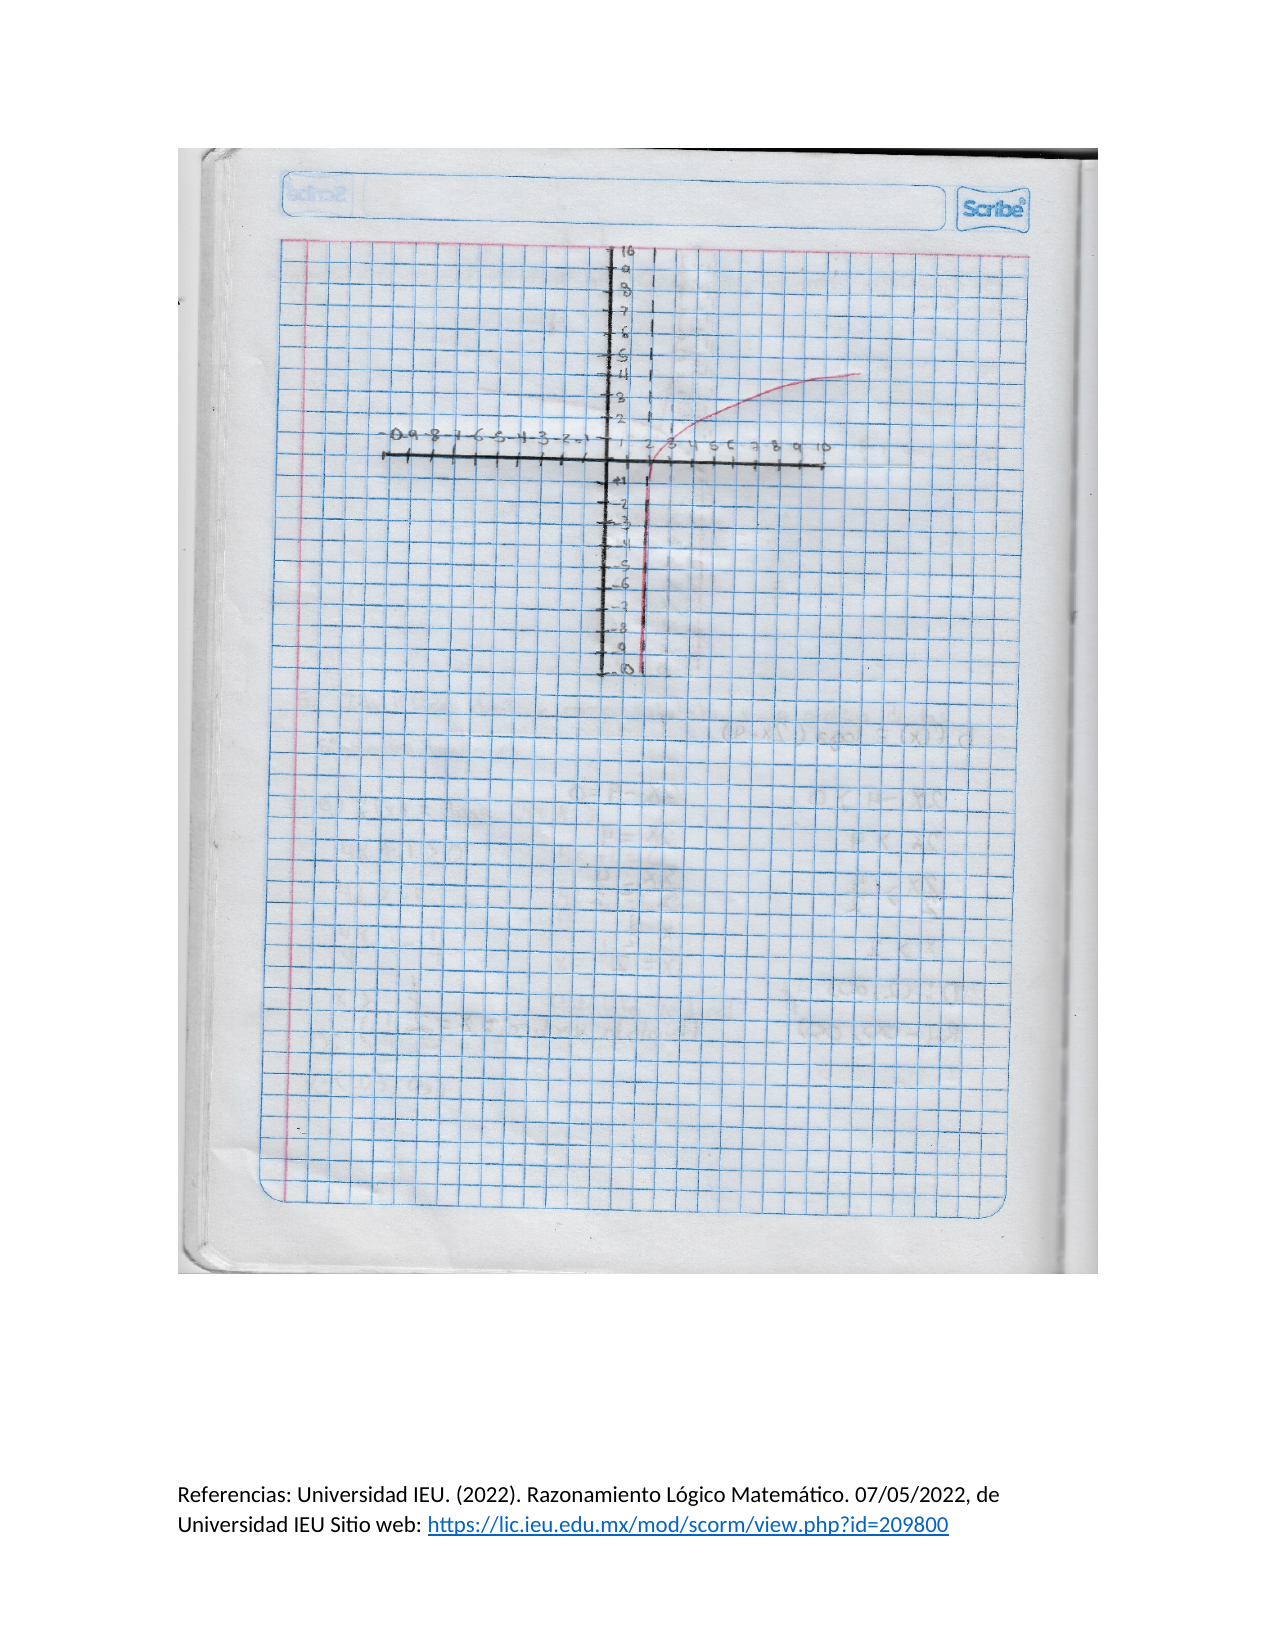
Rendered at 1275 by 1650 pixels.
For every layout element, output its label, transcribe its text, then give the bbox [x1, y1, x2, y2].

picture [178, 149, 1098, 1273]
text Referencias: Universidad IEU. (2022). Razonamiento Lógico Matemático. 07/05/2022, de Universidad IEU Sitio web: https://lic.ieu.edu.mx/mod/scorm/view.php?id=209800 [177, 1480, 1098, 1538]
